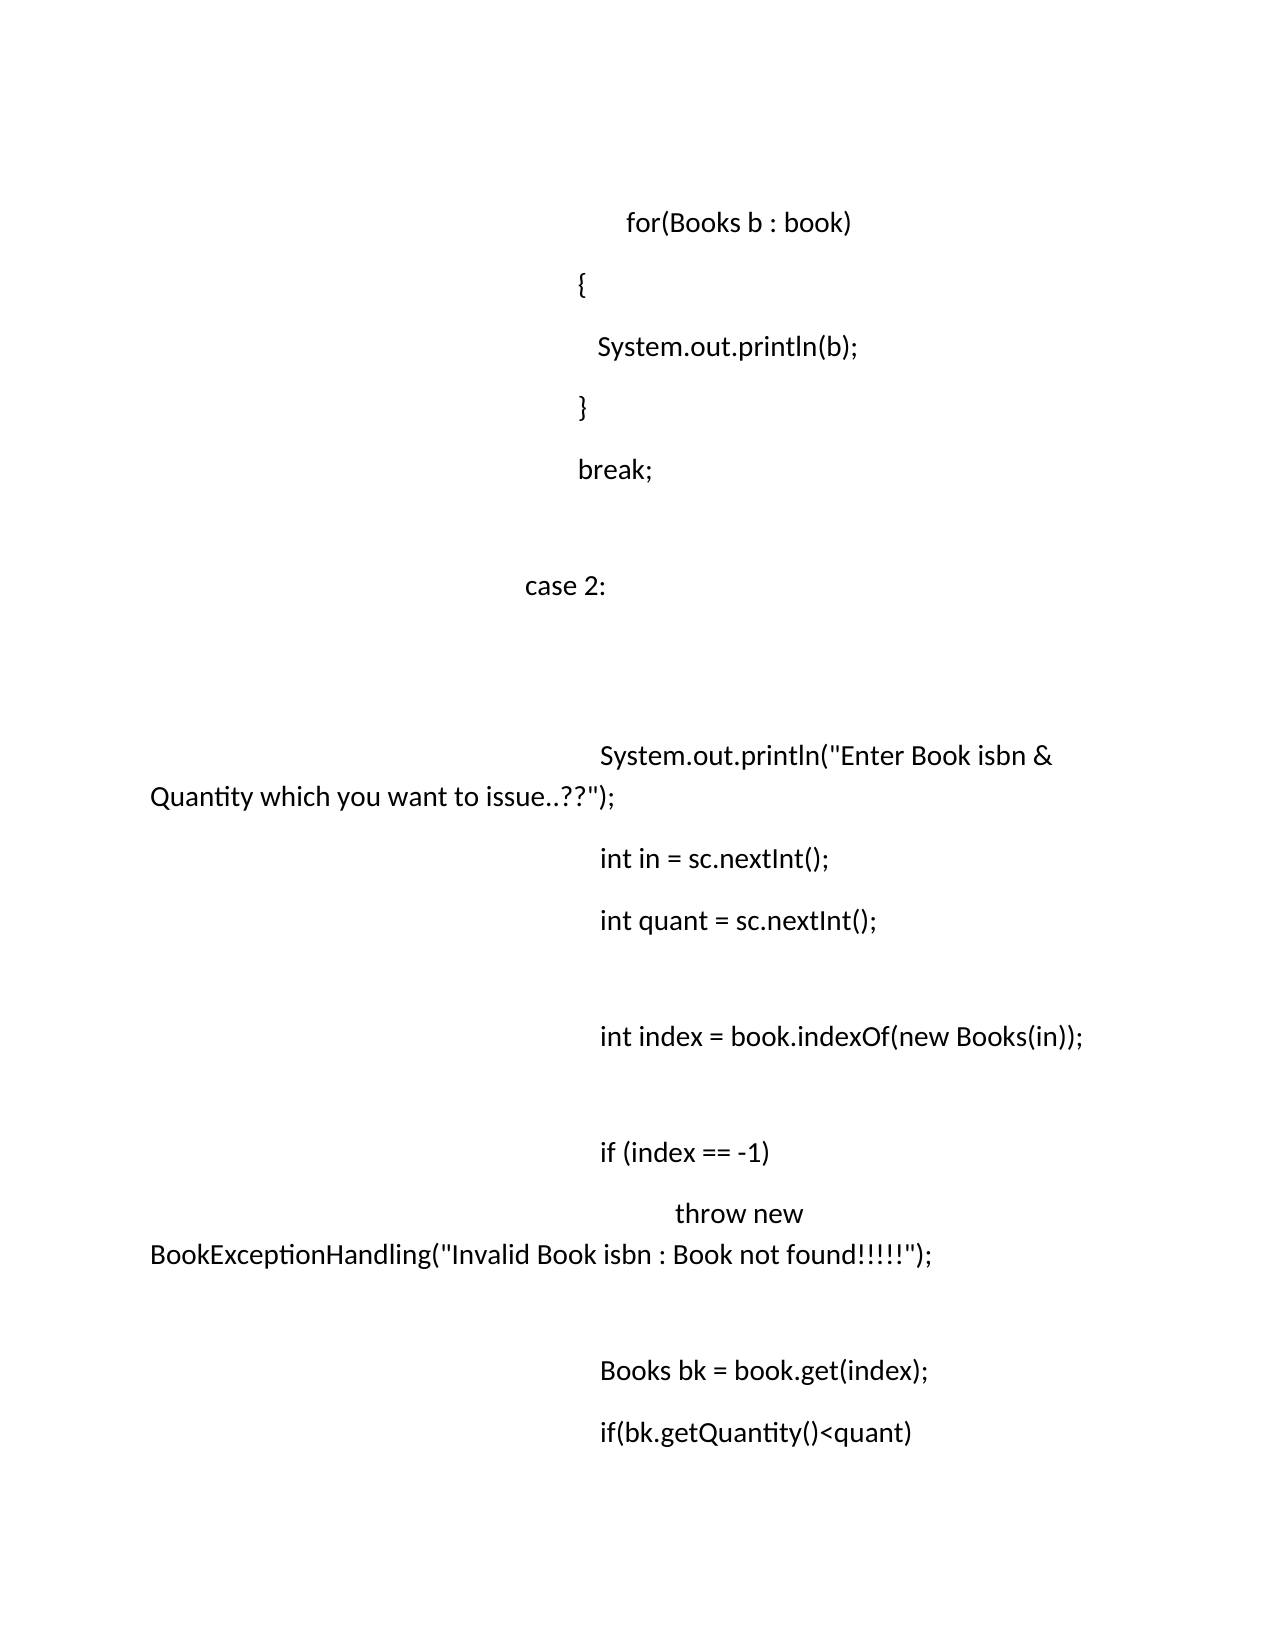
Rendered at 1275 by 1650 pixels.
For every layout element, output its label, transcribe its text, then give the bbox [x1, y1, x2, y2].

text System.out.println("Enter Book isbn & Quantity which you want to issue..??"); [150, 737, 1125, 814]
text break; [150, 451, 1125, 487]
text int in = sc.nextInt(); [150, 840, 1125, 876]
text for(Books b : book) [150, 204, 1125, 240]
text Books bk = book.get(index); [150, 1352, 1125, 1388]
text System.out.println(b); [150, 328, 1125, 363]
text int index = book.indexOf(new Books(in)); [150, 1018, 1125, 1053]
text { [150, 266, 1125, 302]
text throw new BookExceptionHandling("Invalid Book isbn : Book not found!!!!!"); [150, 1195, 1125, 1272]
text } [150, 389, 1125, 425]
text if (index == -1) [150, 1134, 1125, 1169]
text case 2: [150, 567, 1125, 603]
text int quant = sc.nextInt(); [150, 902, 1125, 937]
text if(bk.getQuantity()<quant) [150, 1414, 1125, 1450]
